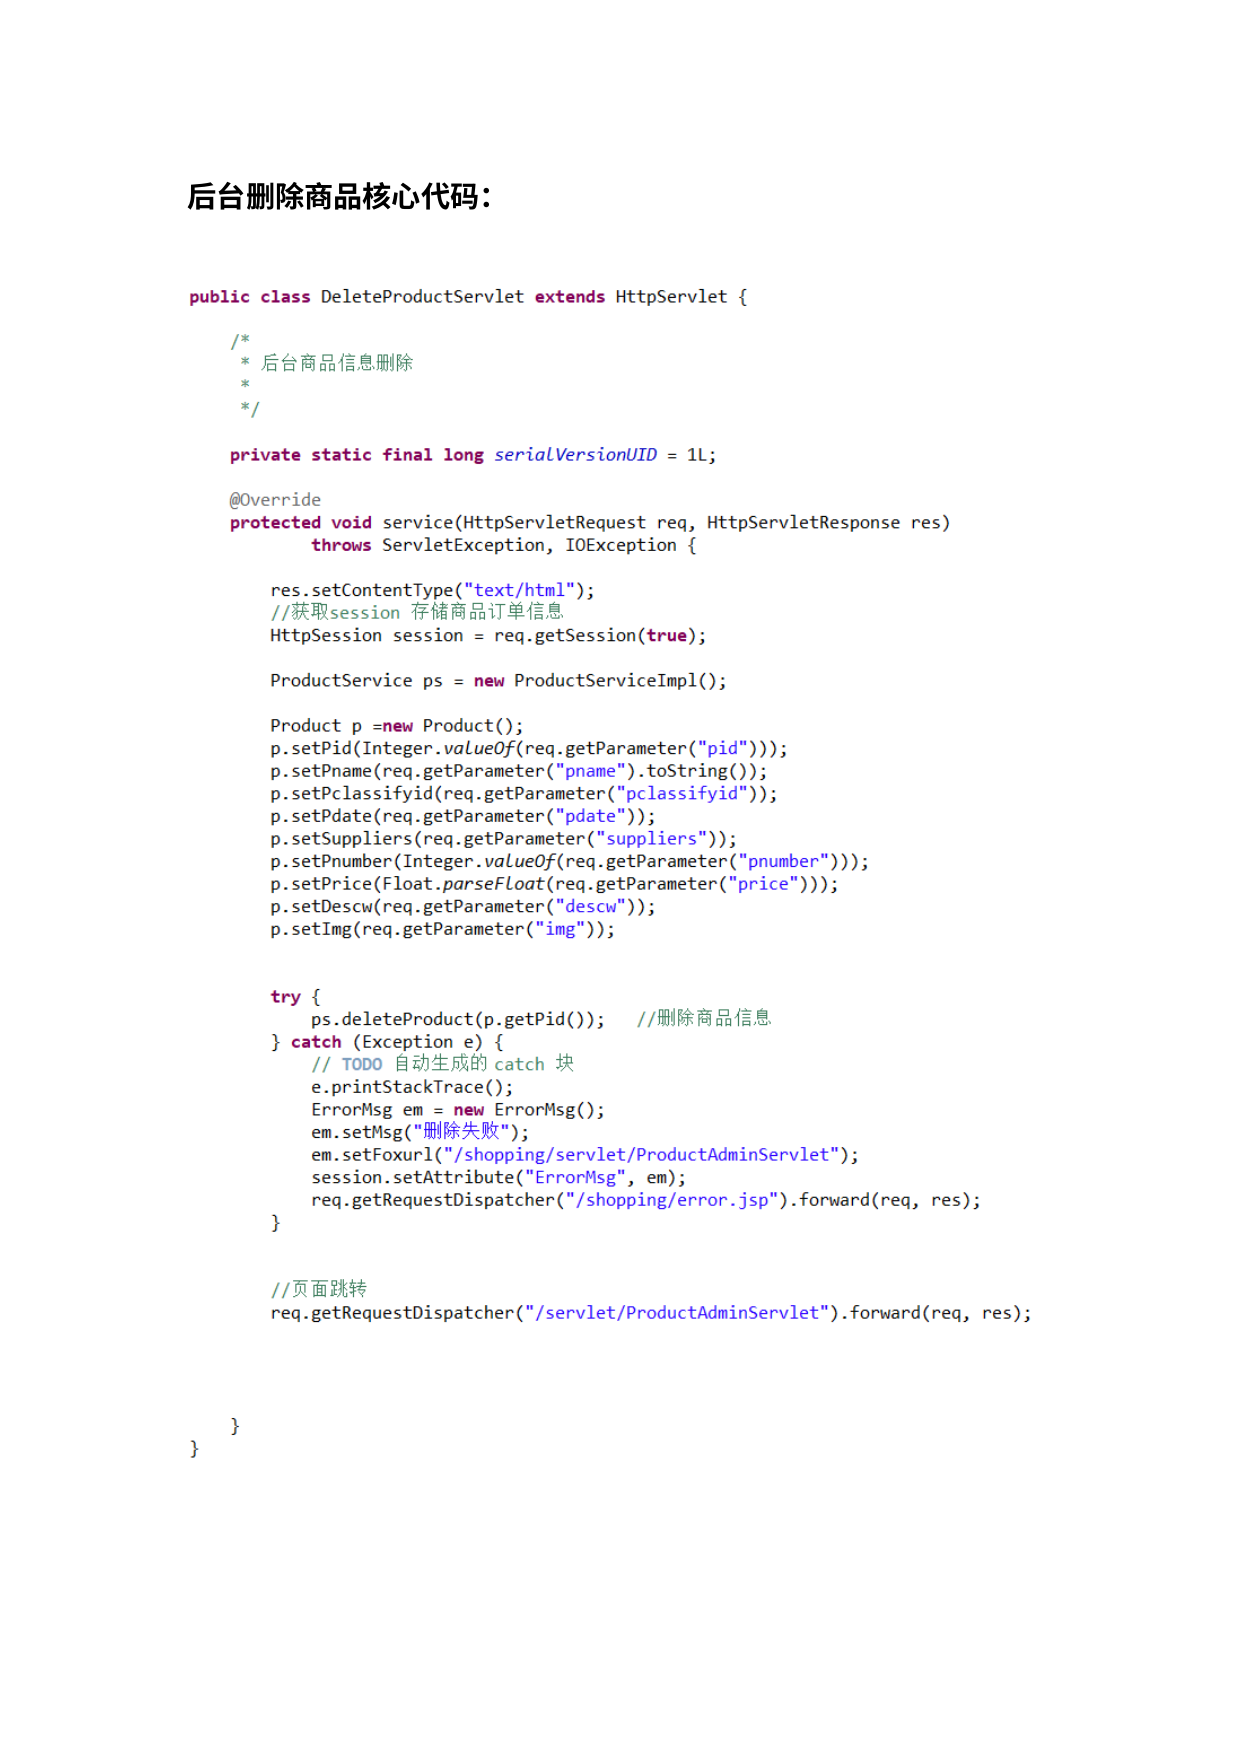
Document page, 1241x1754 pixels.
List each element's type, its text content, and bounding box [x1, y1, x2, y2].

picture [187, 280, 1053, 1531]
subtitle 后台删除商品核心代码： [187, 162, 1053, 227]
